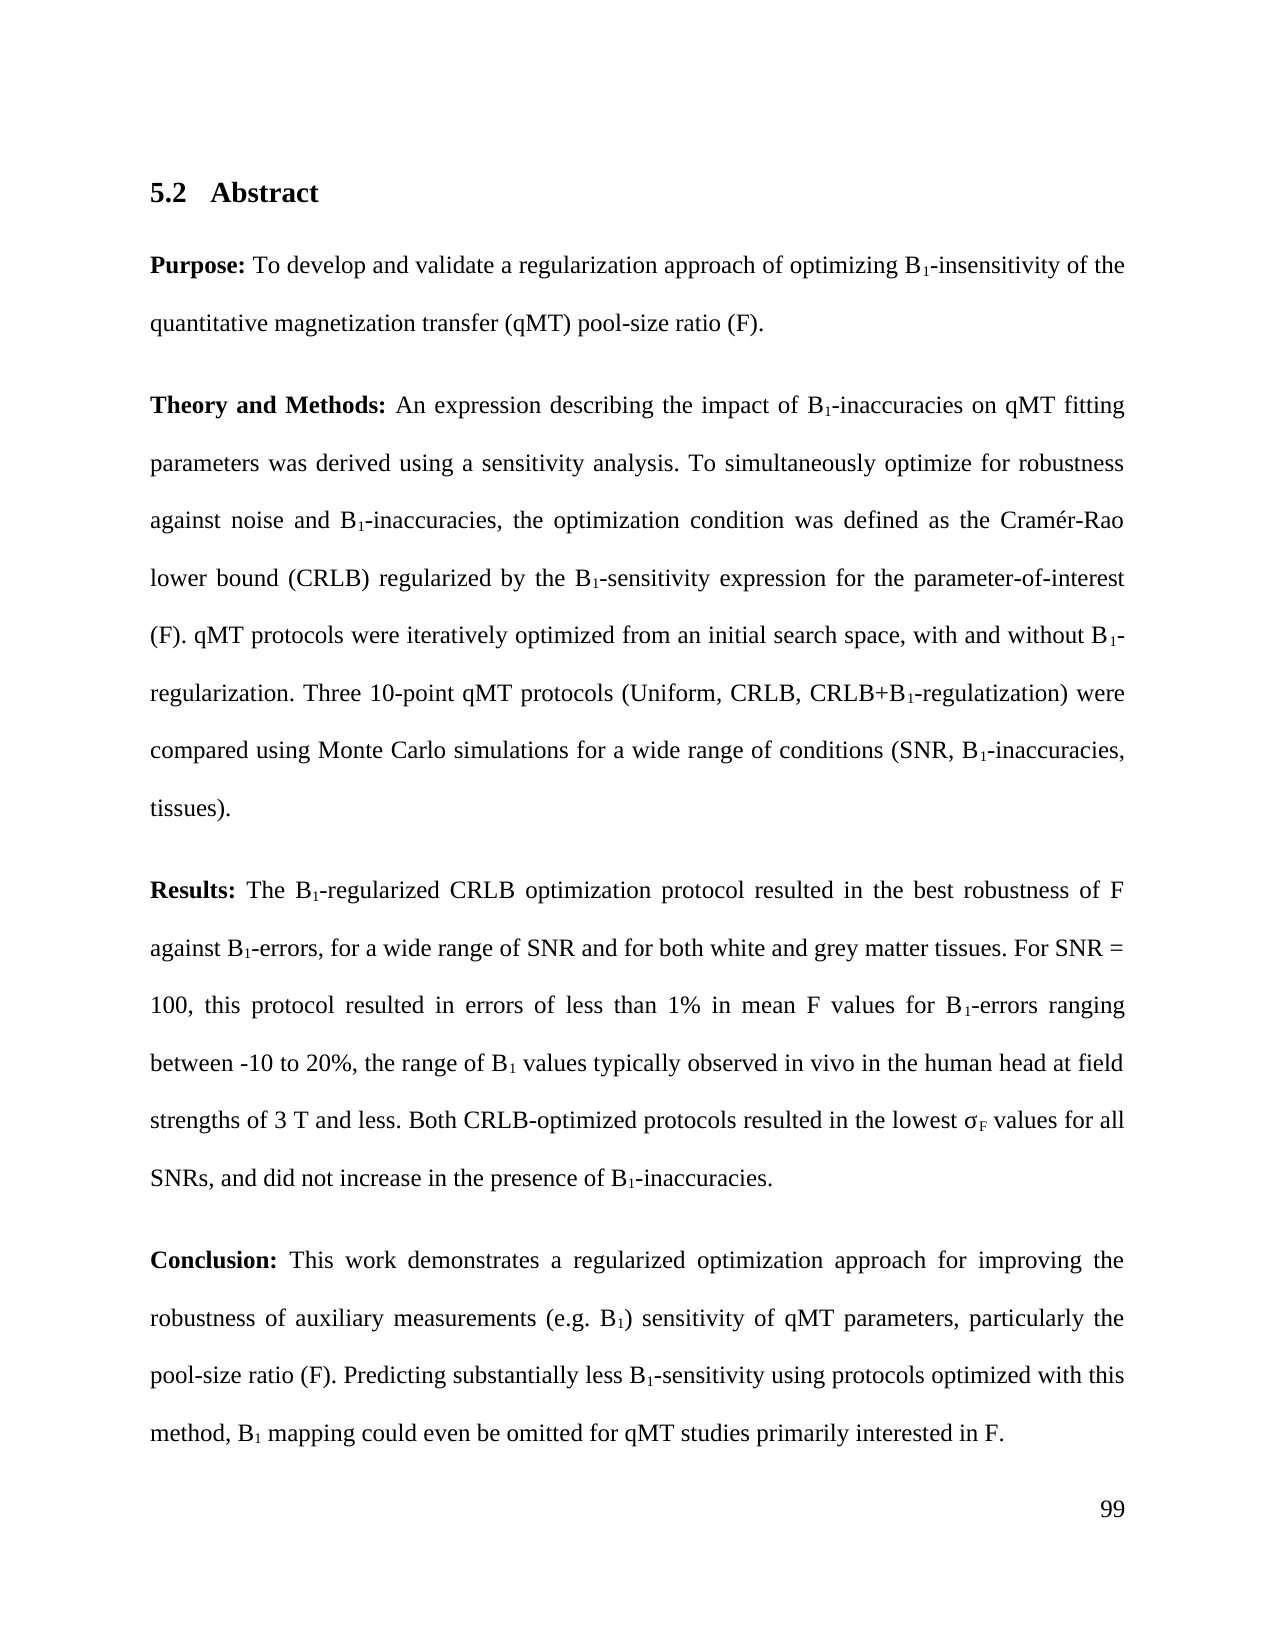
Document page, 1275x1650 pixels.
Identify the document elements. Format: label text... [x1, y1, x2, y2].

text Conclusion: This work demonstrates a regularized optimization approach for improving the robustness of auxiliary measurements (e.g. B1) sensitivity of qMT parameters, particularly the pool-size ratio (F). Predicting substantially less B1-sensitivity using protocols optimized with this method, B1 mapping could even be omitted for qMT studies primarily interested in F. [150, 1245, 1125, 1447]
text Theory and Methods: An expression describing the impact of B1-inaccuracies on qMT fitting parameters was derived using a sensitivity analysis. To simultaneously optimize for robustness against noise and B1-inaccuracies, the optimization condition was defined as the Cramér-Rao lower bound (CRLB) regularized by the B1-sensitivity expression for the parameter-of-interest (F). qMT protocols were iteratively optimized from an initial search space, with and without B1-regularization. Three 10-point qMT protocols (Uniform, CRLB, CRLB+B1-regulatization) were compared using Monte Carlo simulations for a wide range of conditions (SNR, B1-inaccuracies, tissues). [150, 390, 1125, 822]
text Purpose: To develop and validate a regularization approach of optimizing B1-insensitivity of the quantitative magnetization transfer (qMT) pool-size ratio (F). [150, 250, 1125, 337]
subtitle Abstract [150, 175, 1125, 208]
text Results: The B1-regularized CRLB optimization protocol resulted in the best robustness of F against B1-errors, for a wide range of SNR and for both white and grey matter tissues. For SNR = 100, this protocol resulted in errors of less than 1% in mean F values for B1-errors ranging between -10 to 20%, the range of B1 values typically observed in vivo in the human head at field strengths of 3 T and less. Both CRLB-optimized protocols resulted in the lowest σF values for all SNRs, and did not increase in the presence of B1-inaccuracies. [150, 875, 1125, 1192]
